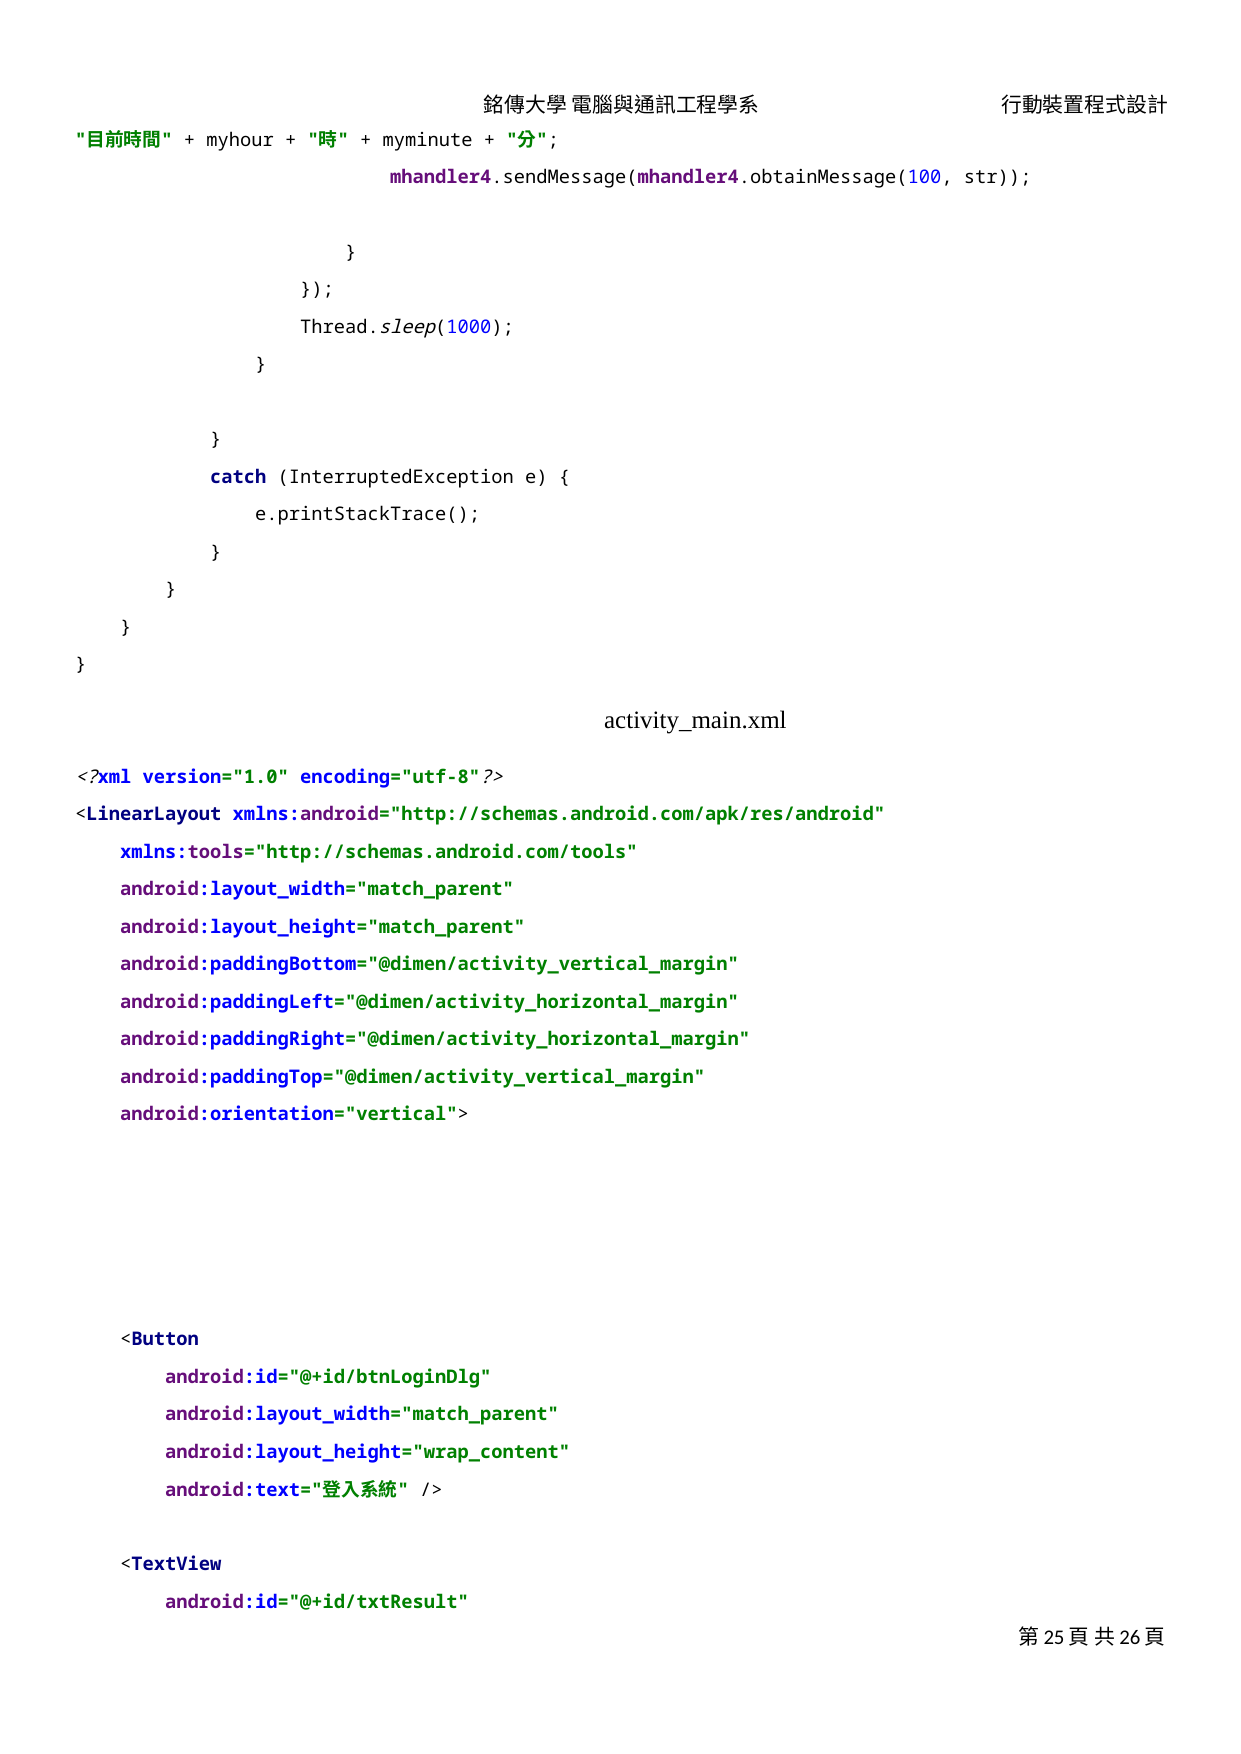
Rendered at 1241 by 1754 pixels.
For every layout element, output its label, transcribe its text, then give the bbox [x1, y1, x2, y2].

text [75, 757, 1165, 1619]
text activity_main.xml [225, 701, 1165, 738]
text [75, 119, 1165, 682]
